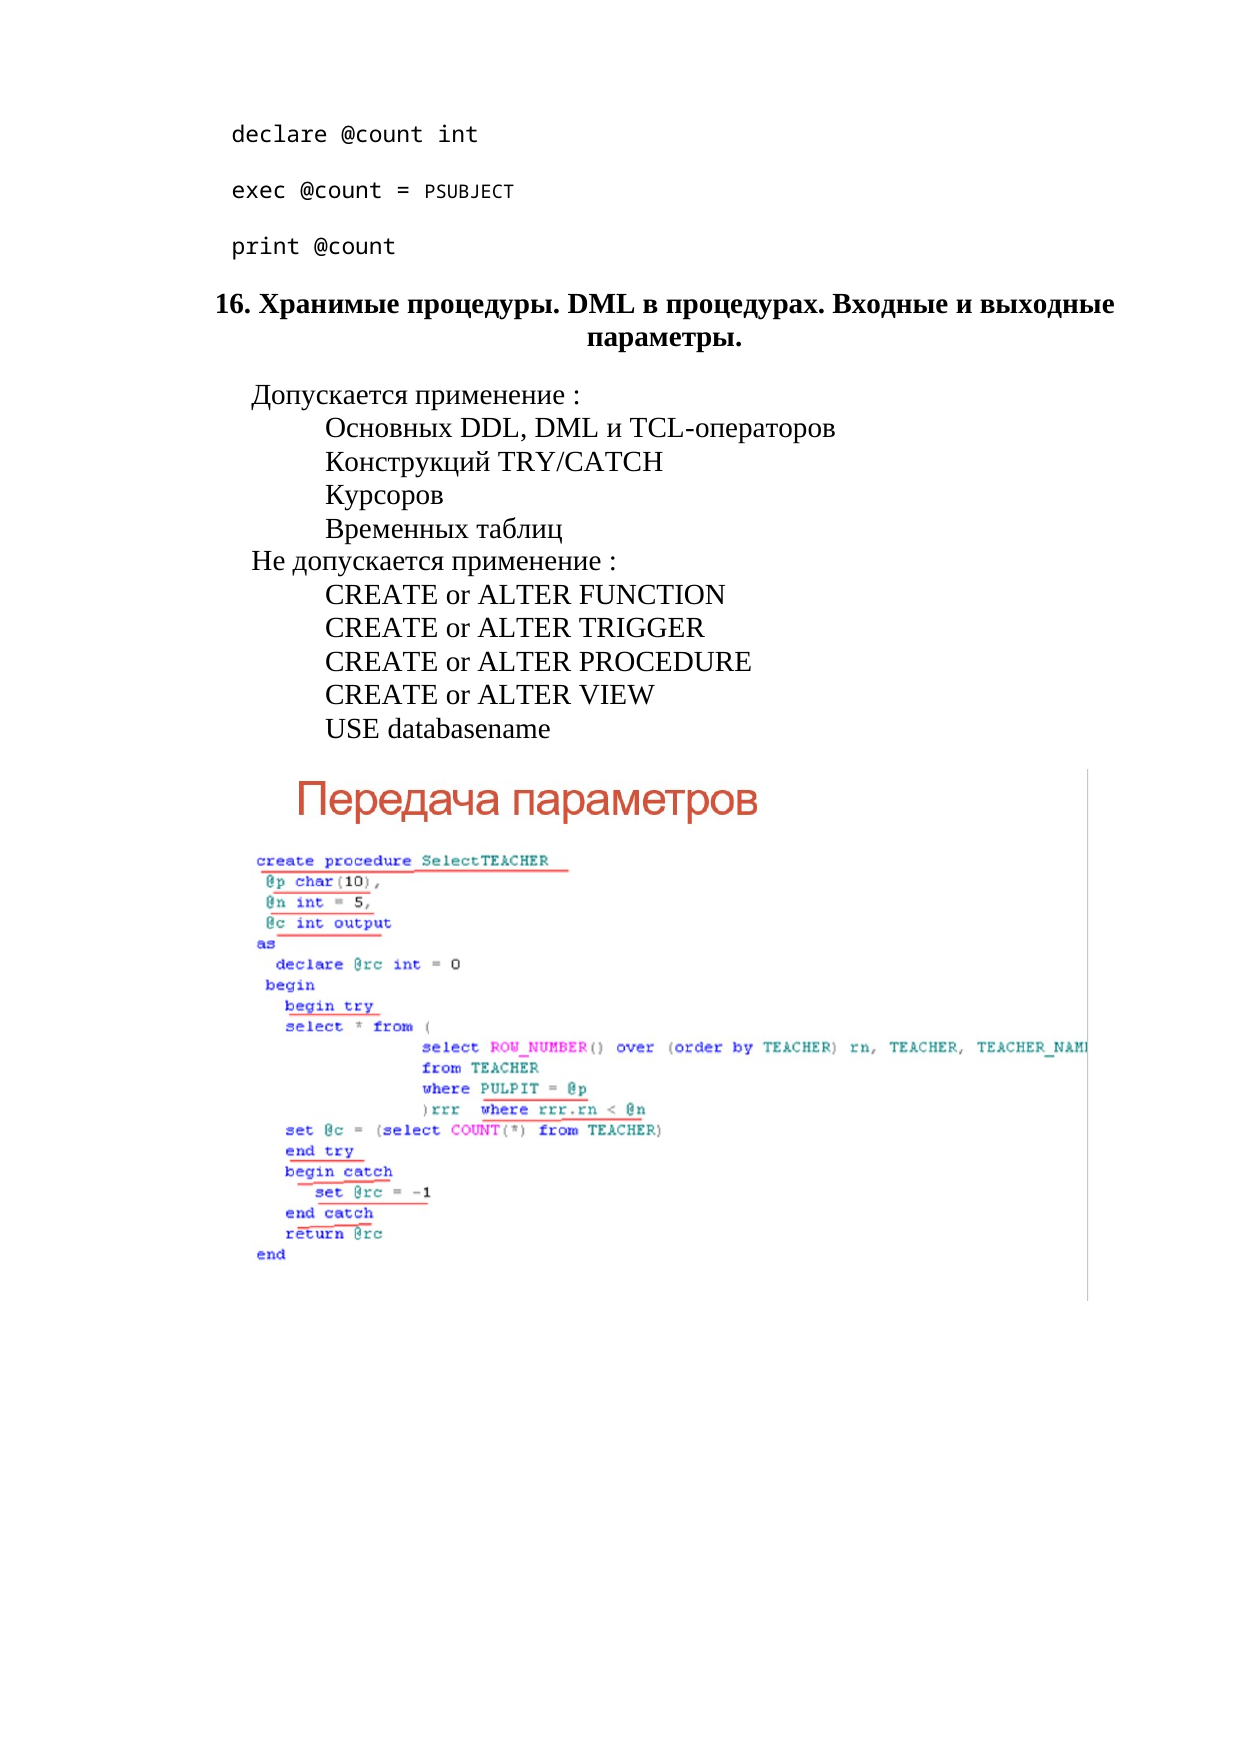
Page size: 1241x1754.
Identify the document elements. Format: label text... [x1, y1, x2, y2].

text Курсоров Временных таблиц [325, 478, 569, 544]
text CREATE or ALTER PROCEDURE CREATE or ALTER VIEW [325, 644, 759, 711]
text Основных DDL, DML и TCL-операторов Конструкций TRY/CATCH [325, 411, 843, 478]
picture [251, 769, 1089, 1301]
text declare @count int [231, 118, 1154, 149]
text USE databasename [325, 711, 1154, 744]
text exec @count = PSUBJECT [231, 174, 1154, 205]
text 16. Хранимые процедуры. DML в процедурах. Входные и выходные параметры. [214, 287, 1121, 353]
text Не допускается применение : CREATE or ALTER FUNCTION CREATE or ALTER TRIGGER [251, 544, 733, 644]
text Допускается применение : [251, 378, 1154, 411]
text print @count [231, 230, 1154, 261]
